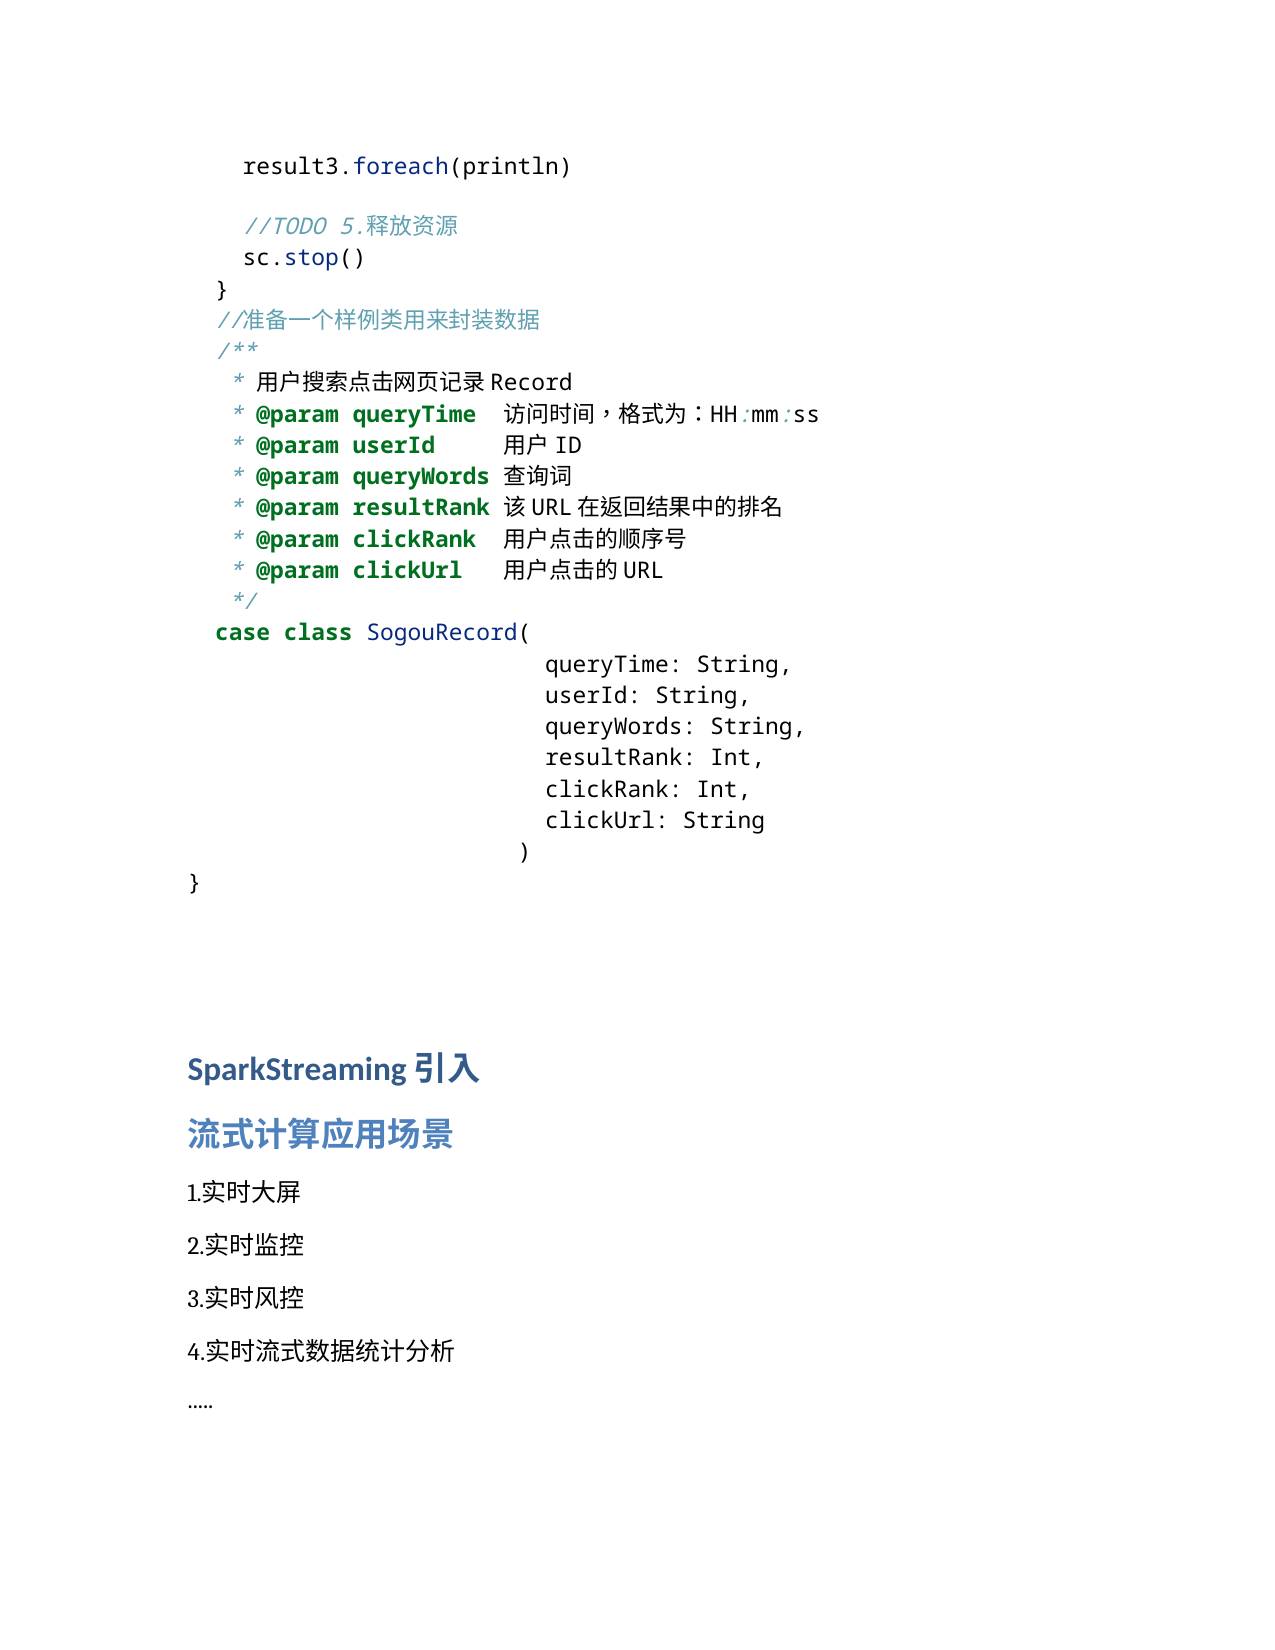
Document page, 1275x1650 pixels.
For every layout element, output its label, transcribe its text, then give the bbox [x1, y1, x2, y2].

text 2.实时监控 [187, 1228, 1087, 1262]
text ..... [187, 1386, 1087, 1415]
subtitle 流式计算应用场景 [187, 1111, 1087, 1156]
text 3.实时风控 [187, 1281, 1087, 1315]
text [187, 150, 1087, 897]
text 4.实时流式数据统计分析 [187, 1333, 1087, 1367]
text 1.实时大屏 [187, 1175, 1087, 1209]
subtitle SparkStreaming引入 [187, 1044, 1087, 1090]
